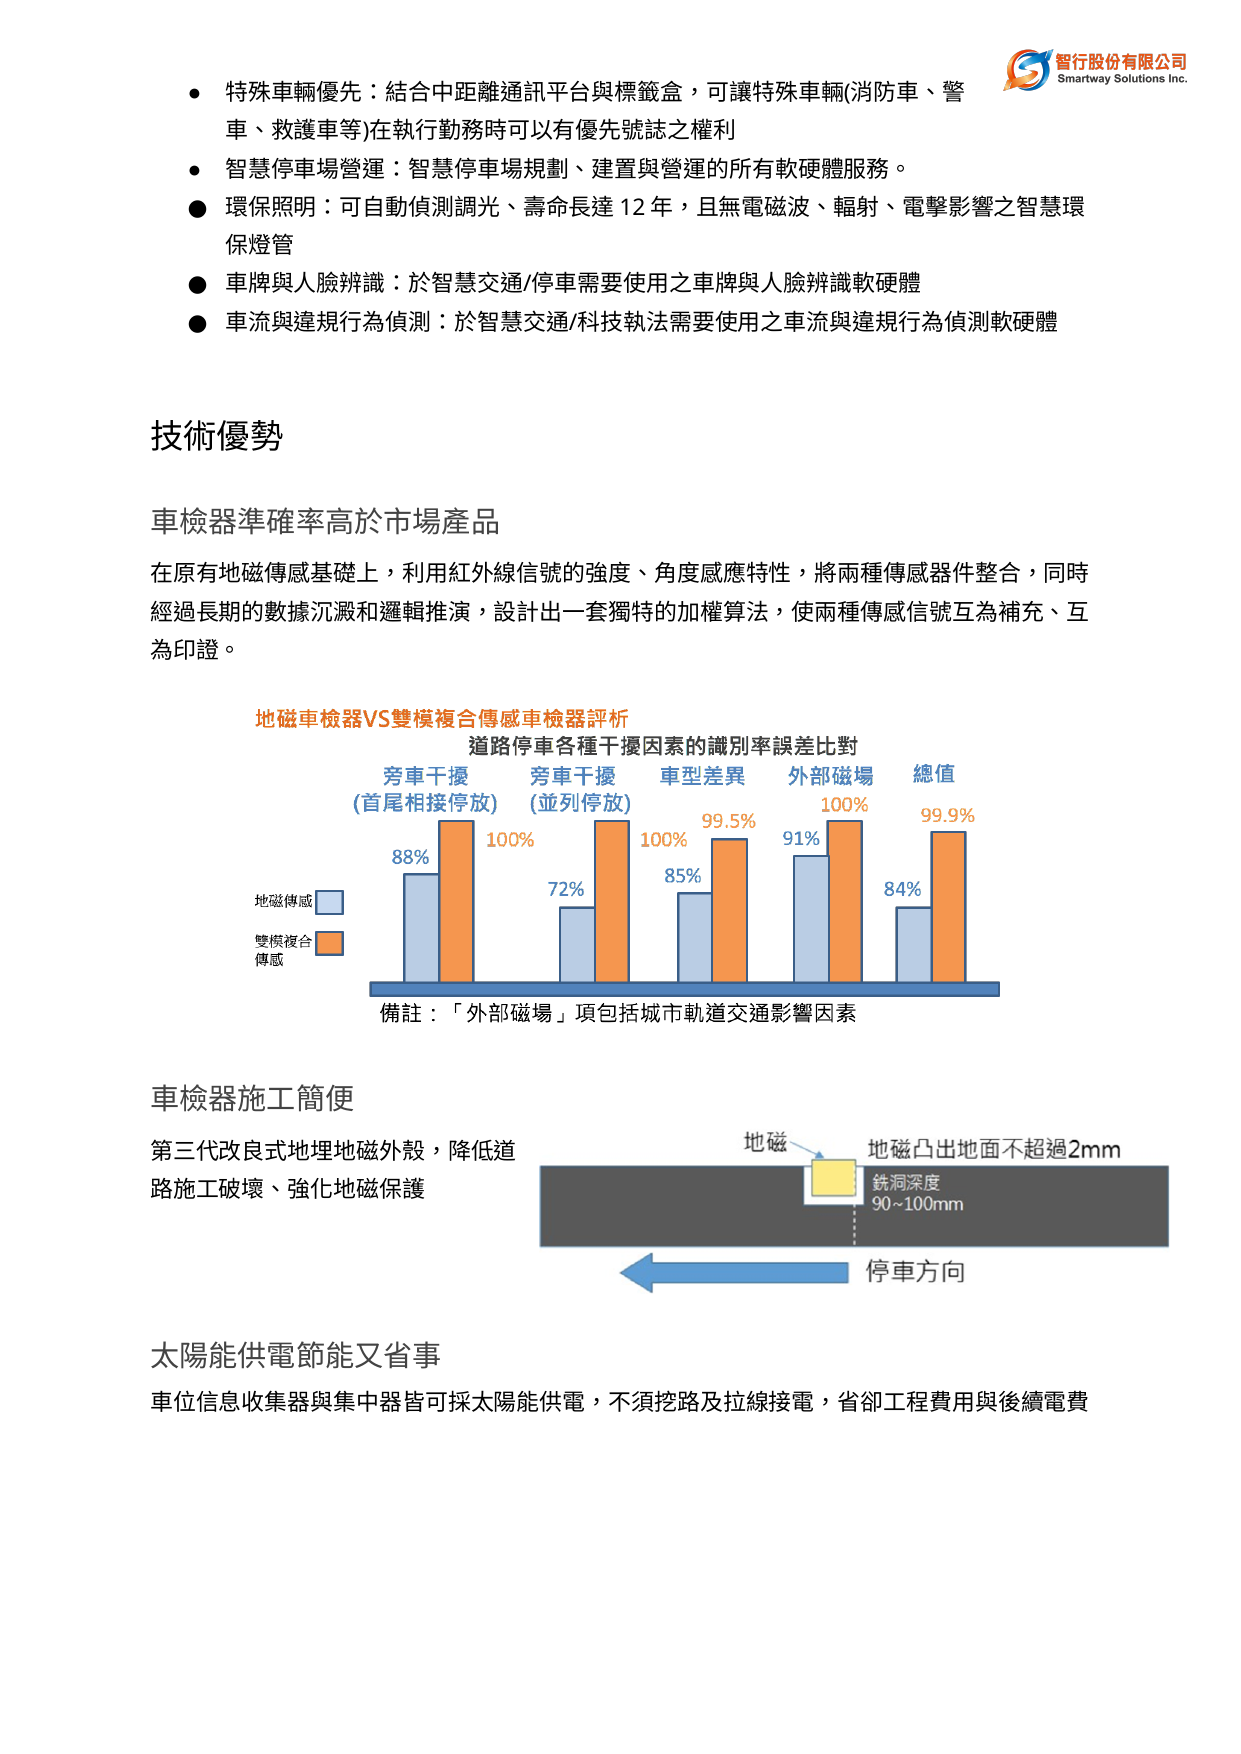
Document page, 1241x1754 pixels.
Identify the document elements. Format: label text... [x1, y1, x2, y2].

subtitle 技術優勢 [150, 409, 1090, 458]
list 車牌與人臉辨識：於智慧交通/停車需要使用之車牌與人臉辨識軟硬體 [187, 265, 1090, 298]
subtitle 車檢器準確率高於市場產品 [150, 498, 1090, 541]
list 環保照明：可自動偵測調光、壽命長達12年，且無電磁波、輻射、電擊影響之智慧環保燈管 [187, 189, 1090, 260]
picture [539, 1120, 1170, 1294]
picture [998, 43, 1192, 97]
text 在原有地磁傳感基礎上，利用紅外線信號的強度、角度感應特性，將兩種傳感器件整合，同時經過長期的數據沉澱和邏輯推演，設計出⼀套獨特的加權算法，使兩種傳感信號互為補充、互為印證。 [150, 555, 1090, 665]
list 車流與違規行為偵測：於智慧交通/科技執法需要使用之車流與違規行為偵測軟硬體 [187, 303, 1090, 337]
subtitle 車檢器施工簡便 [150, 1076, 1090, 1118]
picture [240, 699, 1000, 1039]
text 第三代改良式地埋地磁外殼，降低道路施工破壞、強化地磁保護 [150, 1133, 539, 1204]
text 車位信息收集器與集中器皆可採太陽能供電，不須挖路及拉線接電，省卻工程費用與後續電費 [150, 1383, 1090, 1417]
list 特殊車輛優先：結合中距離通訊平台與標籤盒，可讓特殊車輛(消防車、警車、救護車等)在執行勤務時可以有優先號誌之權利 [187, 74, 1090, 146]
list 智慧停車場營運：智慧停車場規劃、建置與營運的所有軟硬體服務。 [187, 151, 1090, 184]
subtitle 太陽能供電節能又省事 [150, 1333, 1090, 1375]
